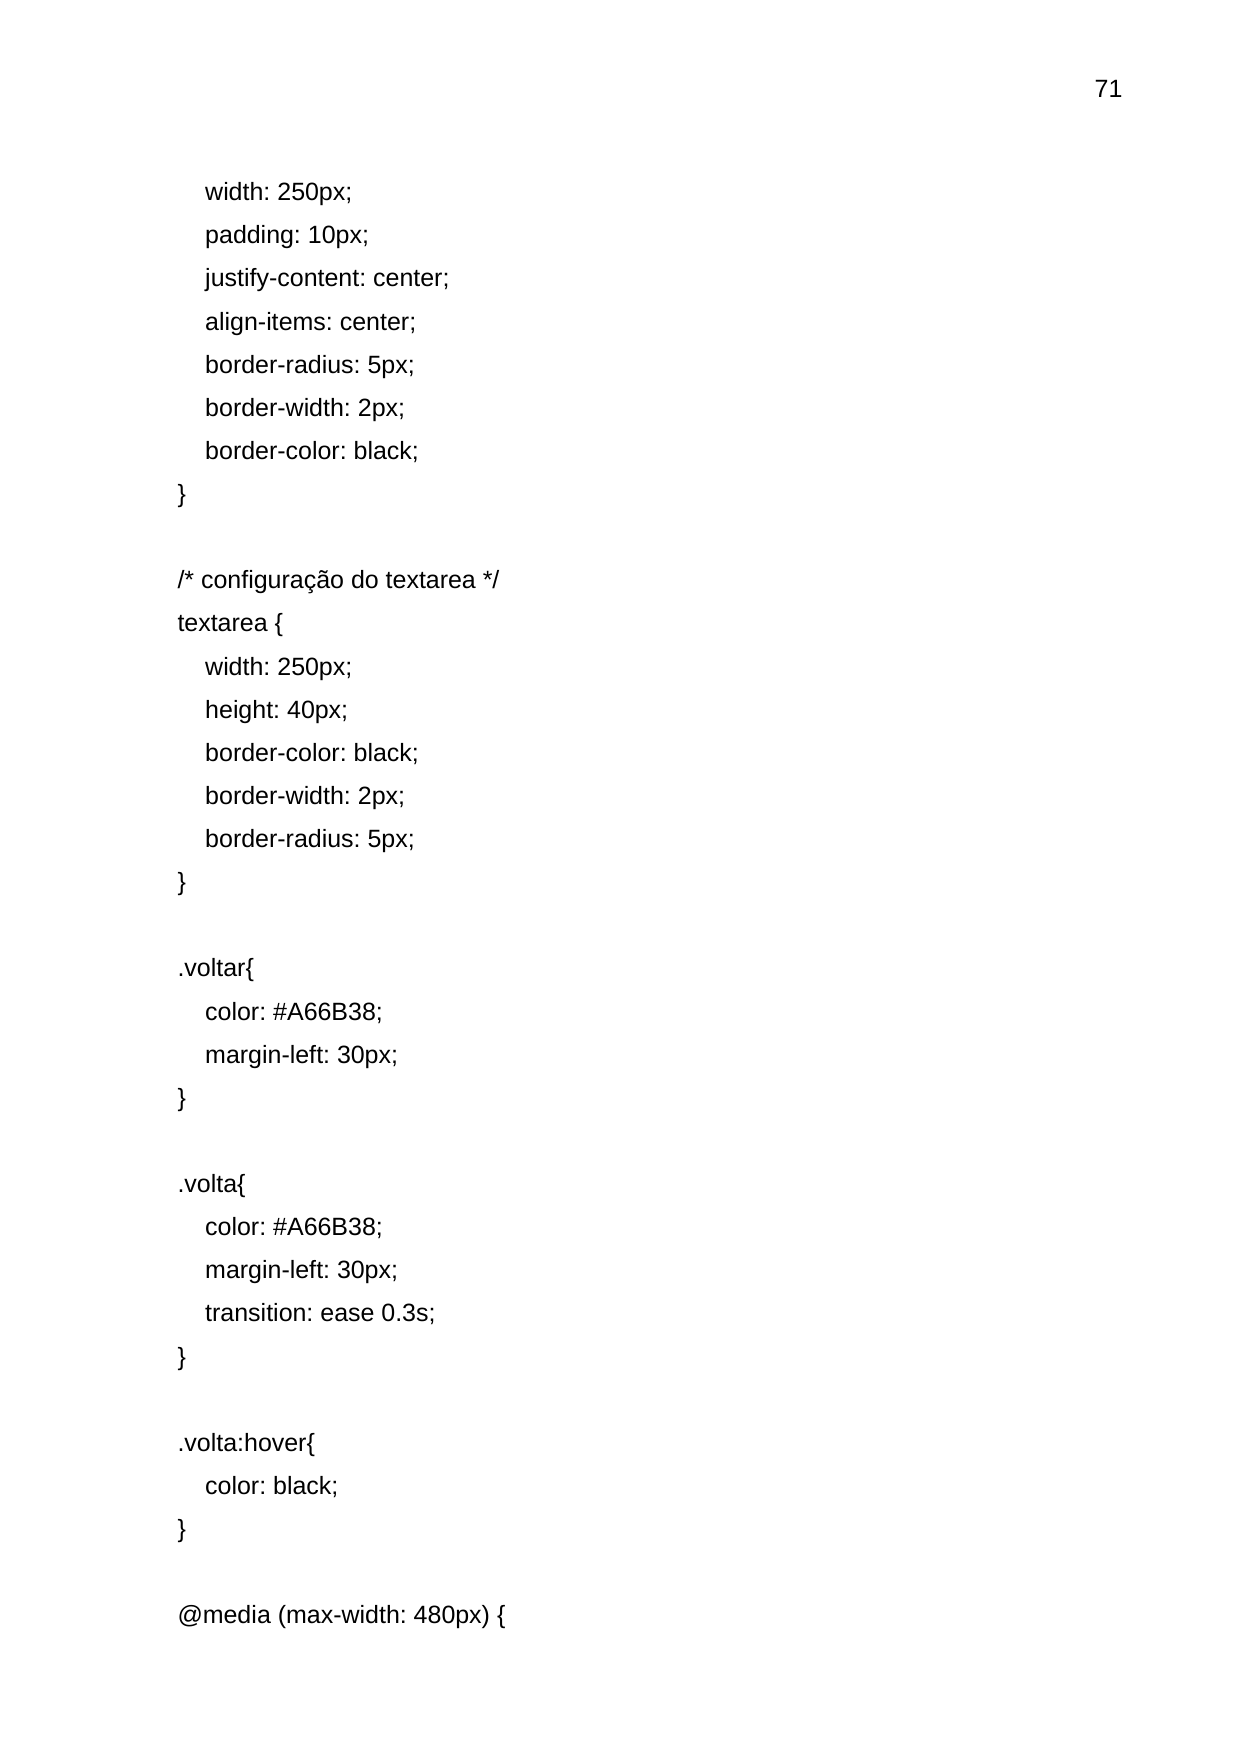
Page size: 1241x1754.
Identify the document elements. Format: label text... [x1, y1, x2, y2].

text border-color: black; [177, 436, 1122, 465]
text } [177, 867, 1122, 896]
text justify-content: center; [177, 263, 1122, 292]
text align-items: center; [177, 307, 1122, 335]
text border-width: 2px; [177, 781, 1122, 810]
text } [177, 1342, 1122, 1370]
text } [177, 1083, 1122, 1112]
text color: #A66B38; [177, 997, 1122, 1025]
text } [177, 1514, 1122, 1543]
text border-radius: 5px; [177, 824, 1122, 853]
text .volta{ [177, 1169, 1122, 1198]
text width: 250px; [177, 177, 1122, 206]
text transition: ease 0.3s; [177, 1298, 1122, 1327]
text .volta:hover{ [177, 1428, 1122, 1457]
text } [177, 479, 1122, 508]
text color: black; [177, 1471, 1122, 1500]
text border-width: 2px; [177, 393, 1122, 422]
text textarea { [177, 608, 1122, 637]
text width: 250px; [177, 652, 1122, 680]
text margin-left: 30px; [177, 1255, 1122, 1284]
text padding: 10px; [177, 220, 1122, 249]
text border-radius: 5px; [177, 350, 1122, 378]
text @media (max-width: 480px) { [177, 1600, 1122, 1629]
text margin-left: 30px; [177, 1040, 1122, 1068]
text border-color: black; [177, 738, 1122, 767]
text .voltar{ [177, 953, 1122, 982]
text color: #A66B38; [177, 1212, 1122, 1241]
text /* configuração do textarea */ [177, 565, 1122, 594]
text height: 40px; [177, 695, 1122, 723]
